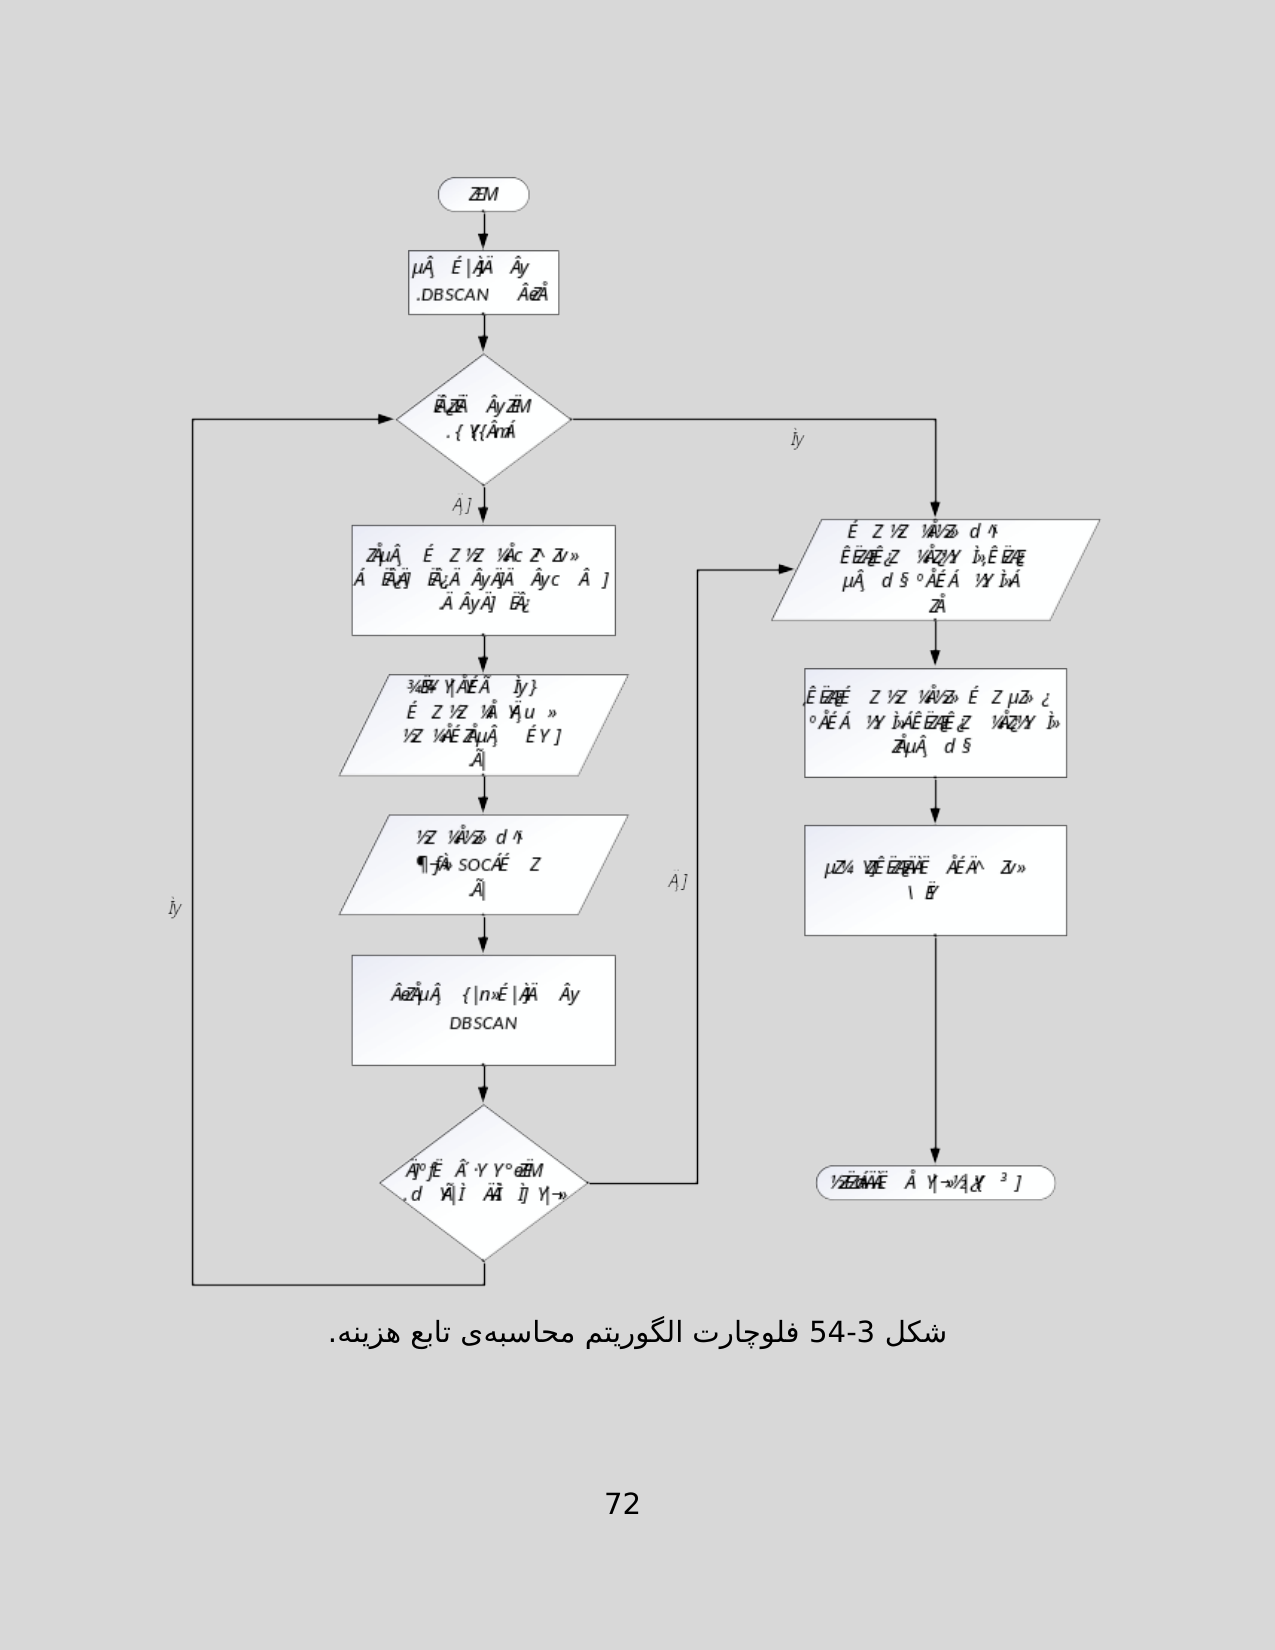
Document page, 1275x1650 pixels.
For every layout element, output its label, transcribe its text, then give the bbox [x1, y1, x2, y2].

table_header [150, 150, 1125, 1316]
